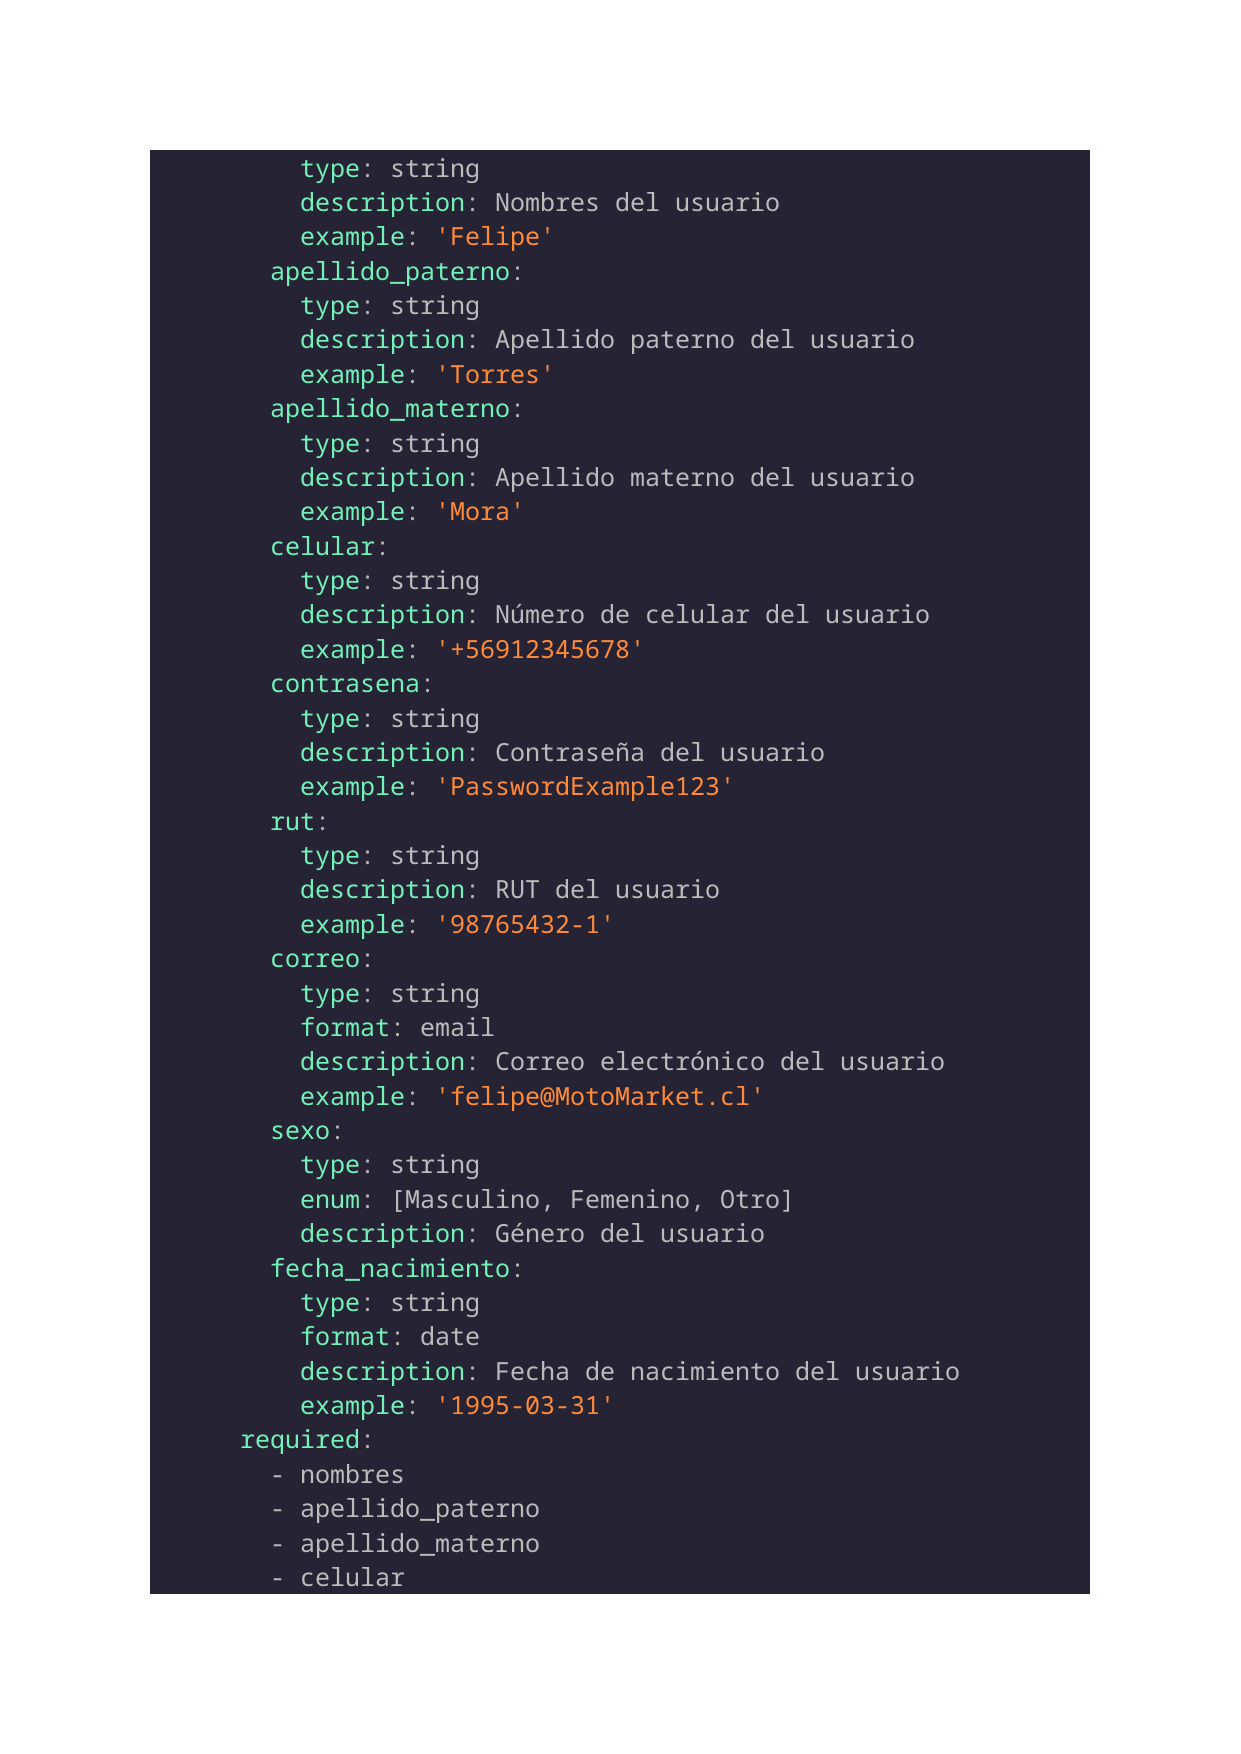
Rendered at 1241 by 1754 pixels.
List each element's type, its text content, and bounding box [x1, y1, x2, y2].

text - nombres [150, 1456, 1090, 1491]
text type: string [150, 975, 1090, 1009]
text description: Apellido materno del usuario [150, 459, 1090, 494]
text type: string [150, 150, 1090, 184]
text example: 'felipe@MotoMarket.cl' [150, 1078, 1090, 1112]
text description: Número de celular del usuario [150, 597, 1090, 631]
text description: Género del usuario [150, 1216, 1090, 1250]
text required: [150, 1422, 1090, 1456]
text type: string [150, 1147, 1090, 1181]
text description: Nombres del usuario [150, 184, 1090, 219]
text example: 'Torres' [150, 356, 1090, 391]
text celular: [150, 528, 1090, 562]
text - apellido_paterno [150, 1491, 1090, 1525]
text - celular [150, 1559, 1090, 1594]
text description: Correo electrónico del usuario [150, 1044, 1090, 1078]
text example: '1995-03-31' [150, 1387, 1090, 1422]
text type: string [150, 700, 1090, 734]
text sexo: [150, 1112, 1090, 1147]
text enum: [Masculino, Femenino, Otro] [150, 1181, 1090, 1216]
text example: '+56912345678' [150, 631, 1090, 666]
text contrasena: [150, 666, 1090, 700]
text description: Apellido paterno del usuario [150, 322, 1090, 356]
text type: string [150, 425, 1090, 459]
text example: 'Mora' [150, 494, 1090, 528]
text apellido_materno: [150, 391, 1090, 425]
text format: date [150, 1319, 1090, 1353]
text example: 'Felipe' [150, 219, 1090, 253]
text type: string [150, 1284, 1090, 1319]
text example: 'PasswordExample123' [150, 769, 1090, 803]
text description: Contraseña del usuario [150, 734, 1090, 769]
text description: Fecha de nacimiento del usuario [150, 1353, 1090, 1387]
text type: string [150, 837, 1090, 872]
text fecha_nacimiento: [150, 1250, 1090, 1284]
text example: '98765432-1' [150, 906, 1090, 941]
text rut: [150, 803, 1090, 837]
text - apellido_materno [150, 1525, 1090, 1559]
text type: string [150, 562, 1090, 597]
text description: RUT del usuario [150, 872, 1090, 906]
text apellido_paterno: [150, 253, 1090, 287]
text type: string [150, 287, 1090, 322]
text format: email [150, 1009, 1090, 1044]
text correo: [150, 941, 1090, 975]
